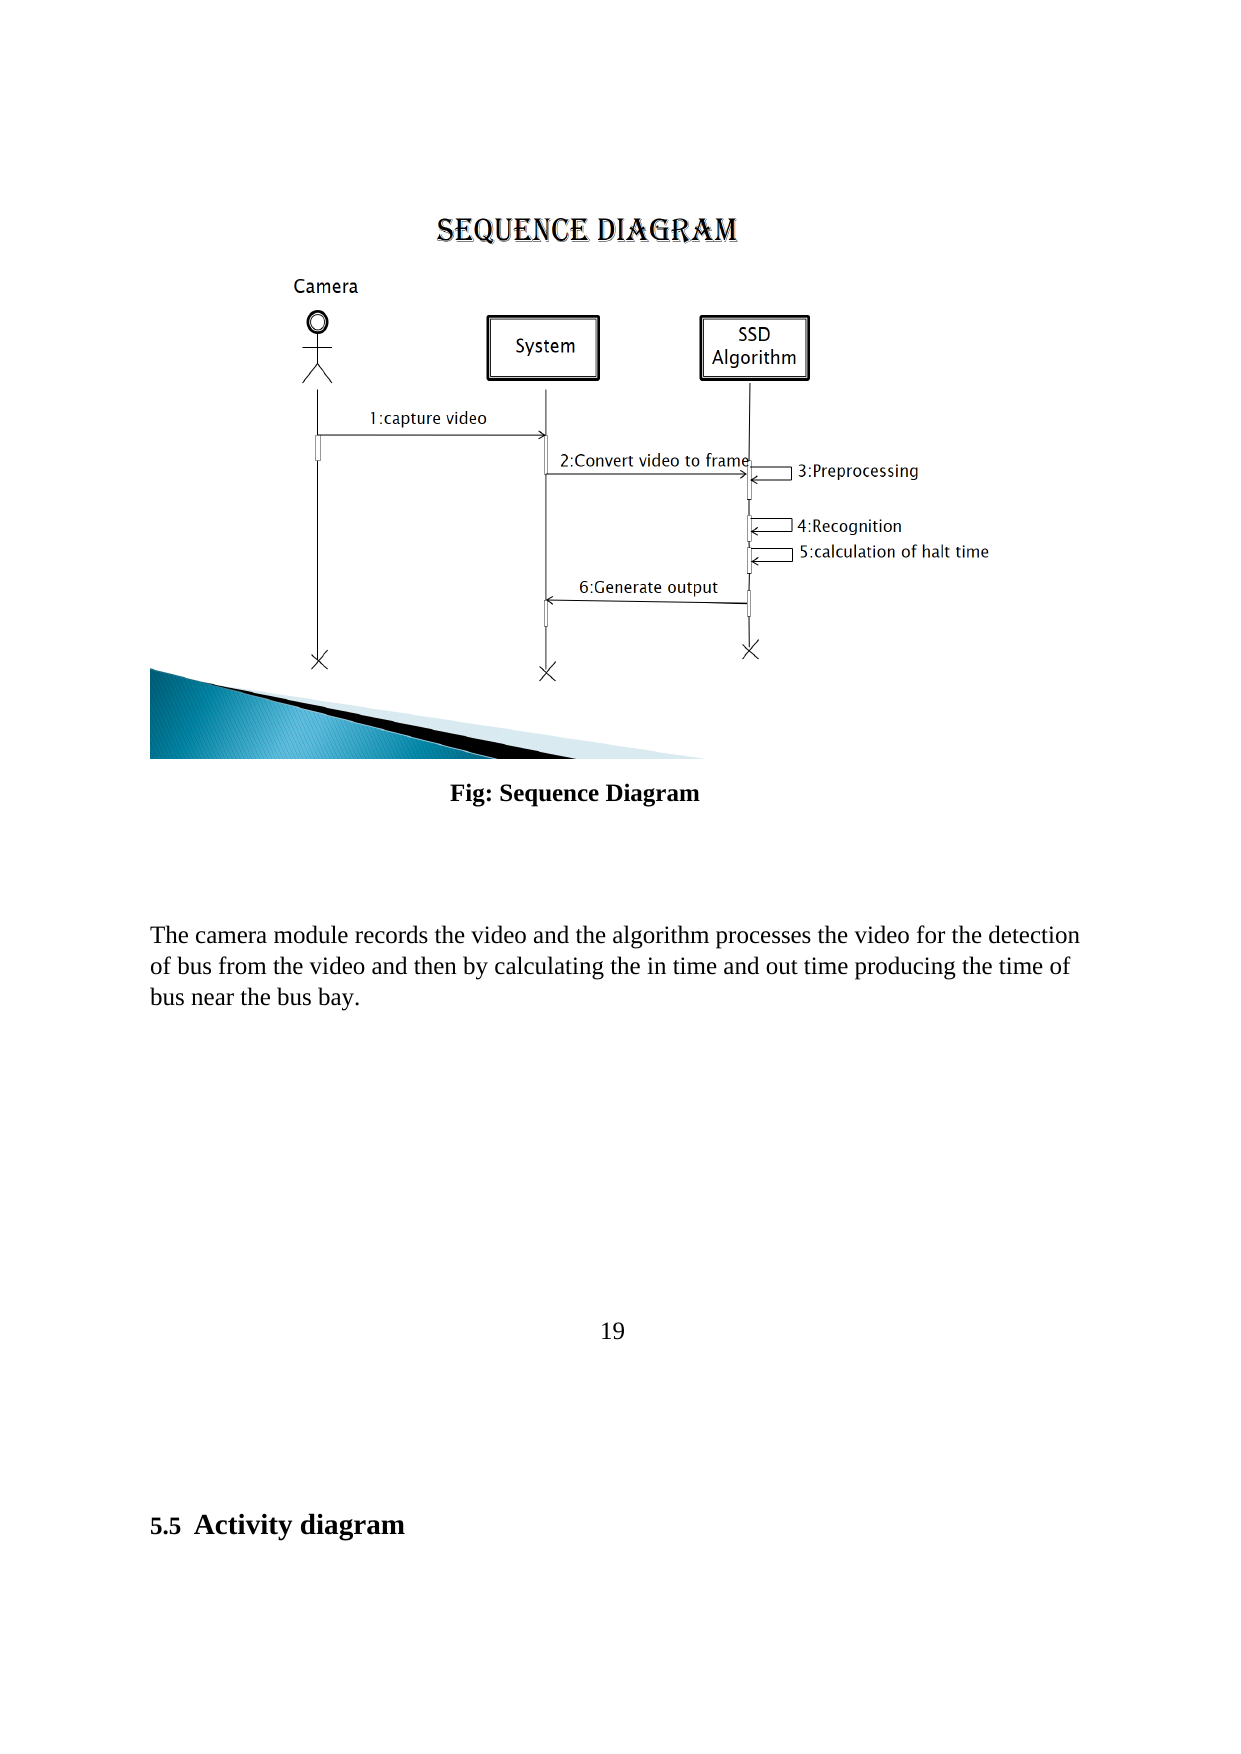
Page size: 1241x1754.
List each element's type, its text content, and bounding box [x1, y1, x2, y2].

text The camera module records the video and the algorithm processes the video for the detection of bus from the video and then by calculating the in time and out time producing the time of bus near the bus bay. [150, 920, 1090, 1011]
text 19 [150, 1316, 1090, 1345]
picture [150, 180, 1091, 759]
text 5.5 Activity diagram [150, 1507, 1090, 1541]
text Fig: Sequence Diagram [150, 778, 1090, 807]
